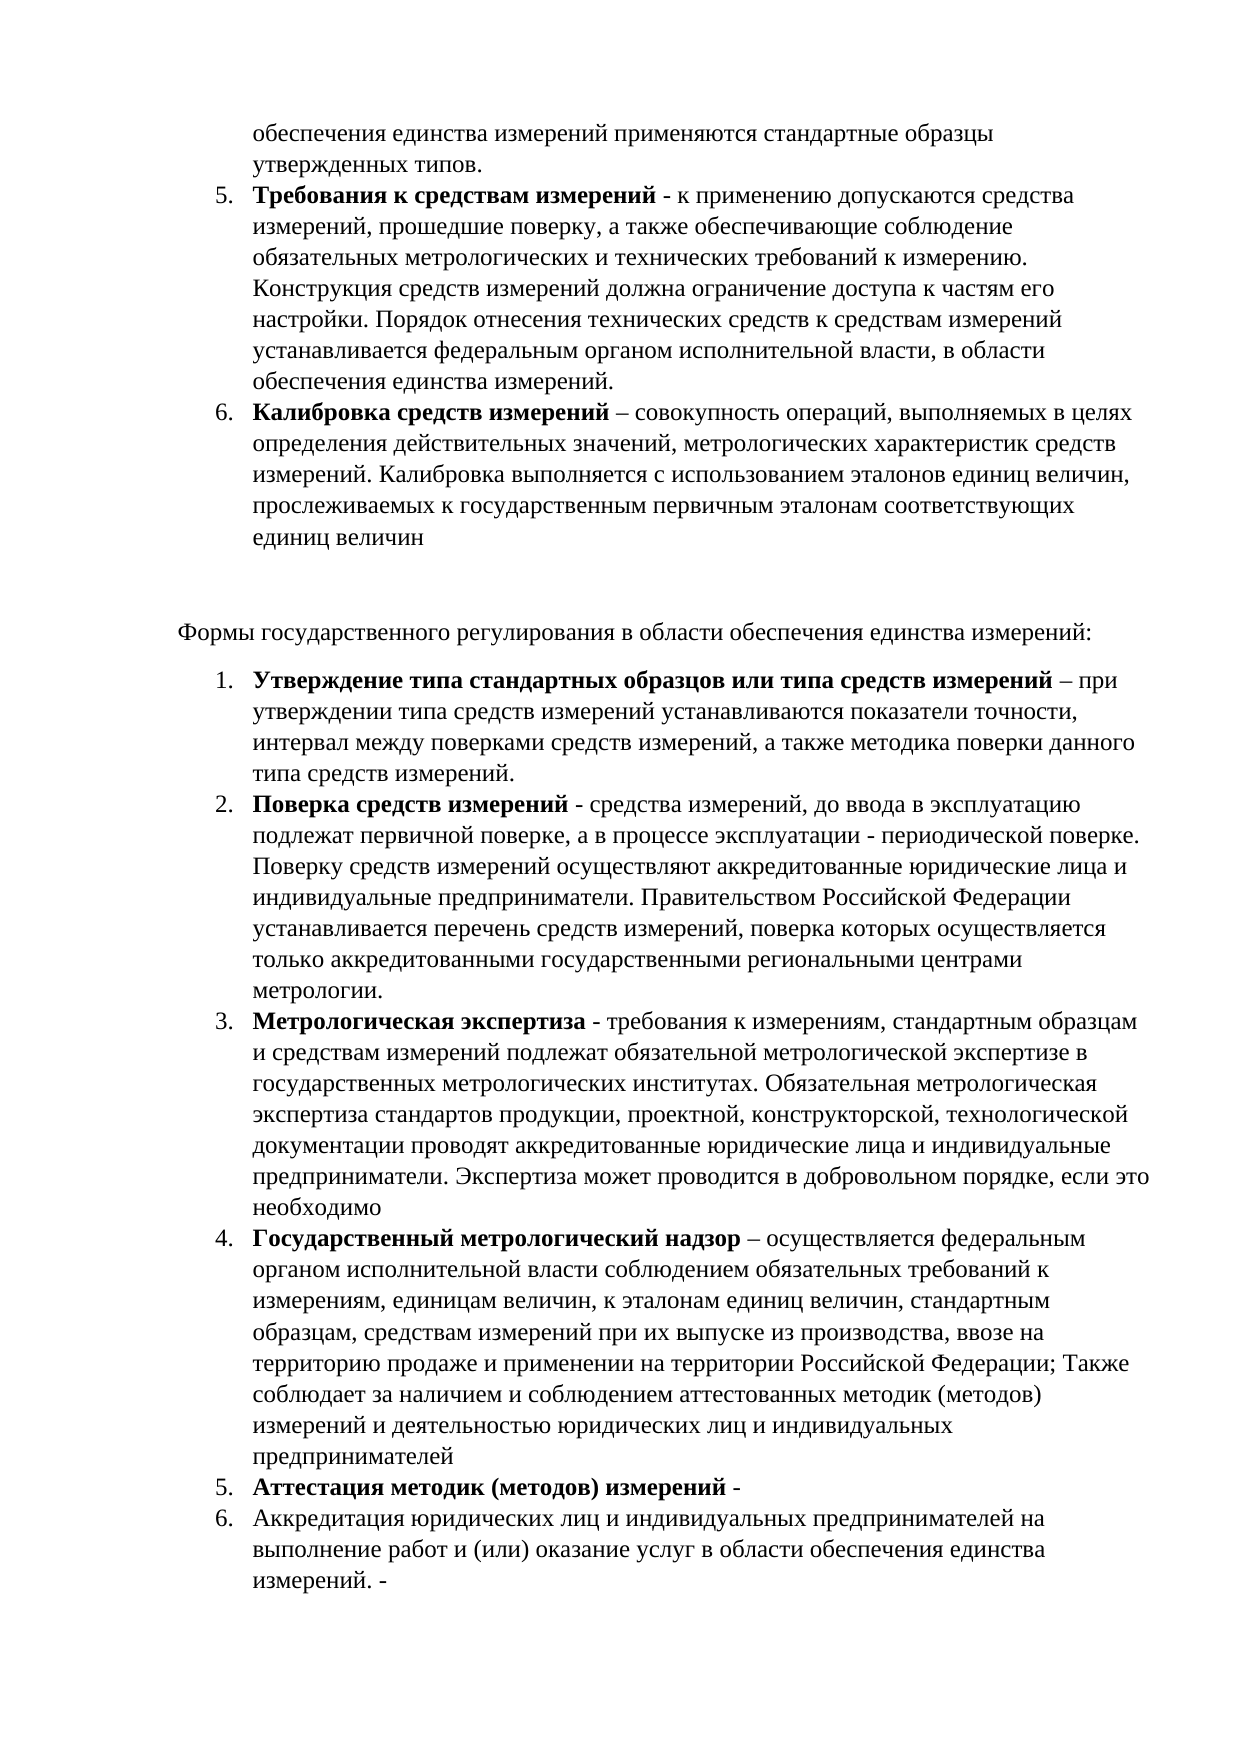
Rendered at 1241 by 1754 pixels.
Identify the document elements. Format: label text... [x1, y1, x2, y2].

list Государственный метрологический надзор – осуществляется федеральным органом исполнительной власти соблюдением обязательных требований к измерениям, единицам величин, к эталонам единиц величин, стандартным образцам, средствам измерений при их выпуске из производства, ввозе на территорию продаже и применении на территории Российской Федерации; Также соблюдает за наличием и соблюдением аттестованных методик (методов) измерений и деятельностью юридических лиц и индивидуальных предпринимателей [215, 1223, 1152, 1469]
list Поверка средств измерений - средства измерений, до ввода в эксплуатацию подлежат первичной поверке, а в процессе эксплуатации - периодической поверке. Поверку средств измерений осуществляют аккредитованные юридические лица и индивидуальные предприниматели. Правительством Российской Федерации устанавливается перечень средств измерений, поверка которых осуществляется только аккредитованными государственными региональными центрами метрологии. [215, 789, 1152, 1004]
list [215, 118, 1152, 178]
text Формы государственного регулирования в области обеспечения единства измерений: [177, 617, 1152, 646]
list Аккредитация юридических лиц и индивидуальных предпринимателей на выполнение работ и (или) оказание услуг в области обеспечения единства измерений. - [215, 1503, 1152, 1594]
list Метрологическая экспертиза - требования к измерениям, стандартным образцам и средствам измерений подлежат обязательной метрологической экспертизе в государственных метрологических институтах. Обязательная метрологическая экспертиза стандартов продукции, проектной, конструкторской, технологической документации проводят аккредитованные юридические лица и индивидуальные предприниматели. Экспертиза может проводится в добровольном порядке, если это необходимо [215, 1006, 1152, 1221]
list Калибровка средств измерений – совокупность операций, выполняемых в целях определения действительных значений, метрологических характеристик средств измерений. Калибровка выполняется с использованием эталонов единиц величин, прослеживаемых к государственным первичным эталонам соответствующих единиц величин [215, 397, 1152, 550]
list Утверждение типа стандартных образцов или типа средств измерений – при утверждении типа средств измерений устанавливаются показатели точности, интервал между поверками средств измерений, а также методика поверки данного типа средств измерений. [215, 665, 1152, 787]
list Аттестация методик (методов) измерений - [215, 1472, 1152, 1501]
list Требования к средствам измерений - к применению допускаются средства измерений, прошедшие поверку, а также обеспечивающие соблюдение обязательных метрологических и технических требований к измерению. Конструкция средств измерений должна ограничение доступа к частям его настройки. Порядок отнесения технических средств к средствам измерений устанавливается федеральным органом исполнительной власти, в области обеспечения единства измерений. [215, 180, 1152, 395]
